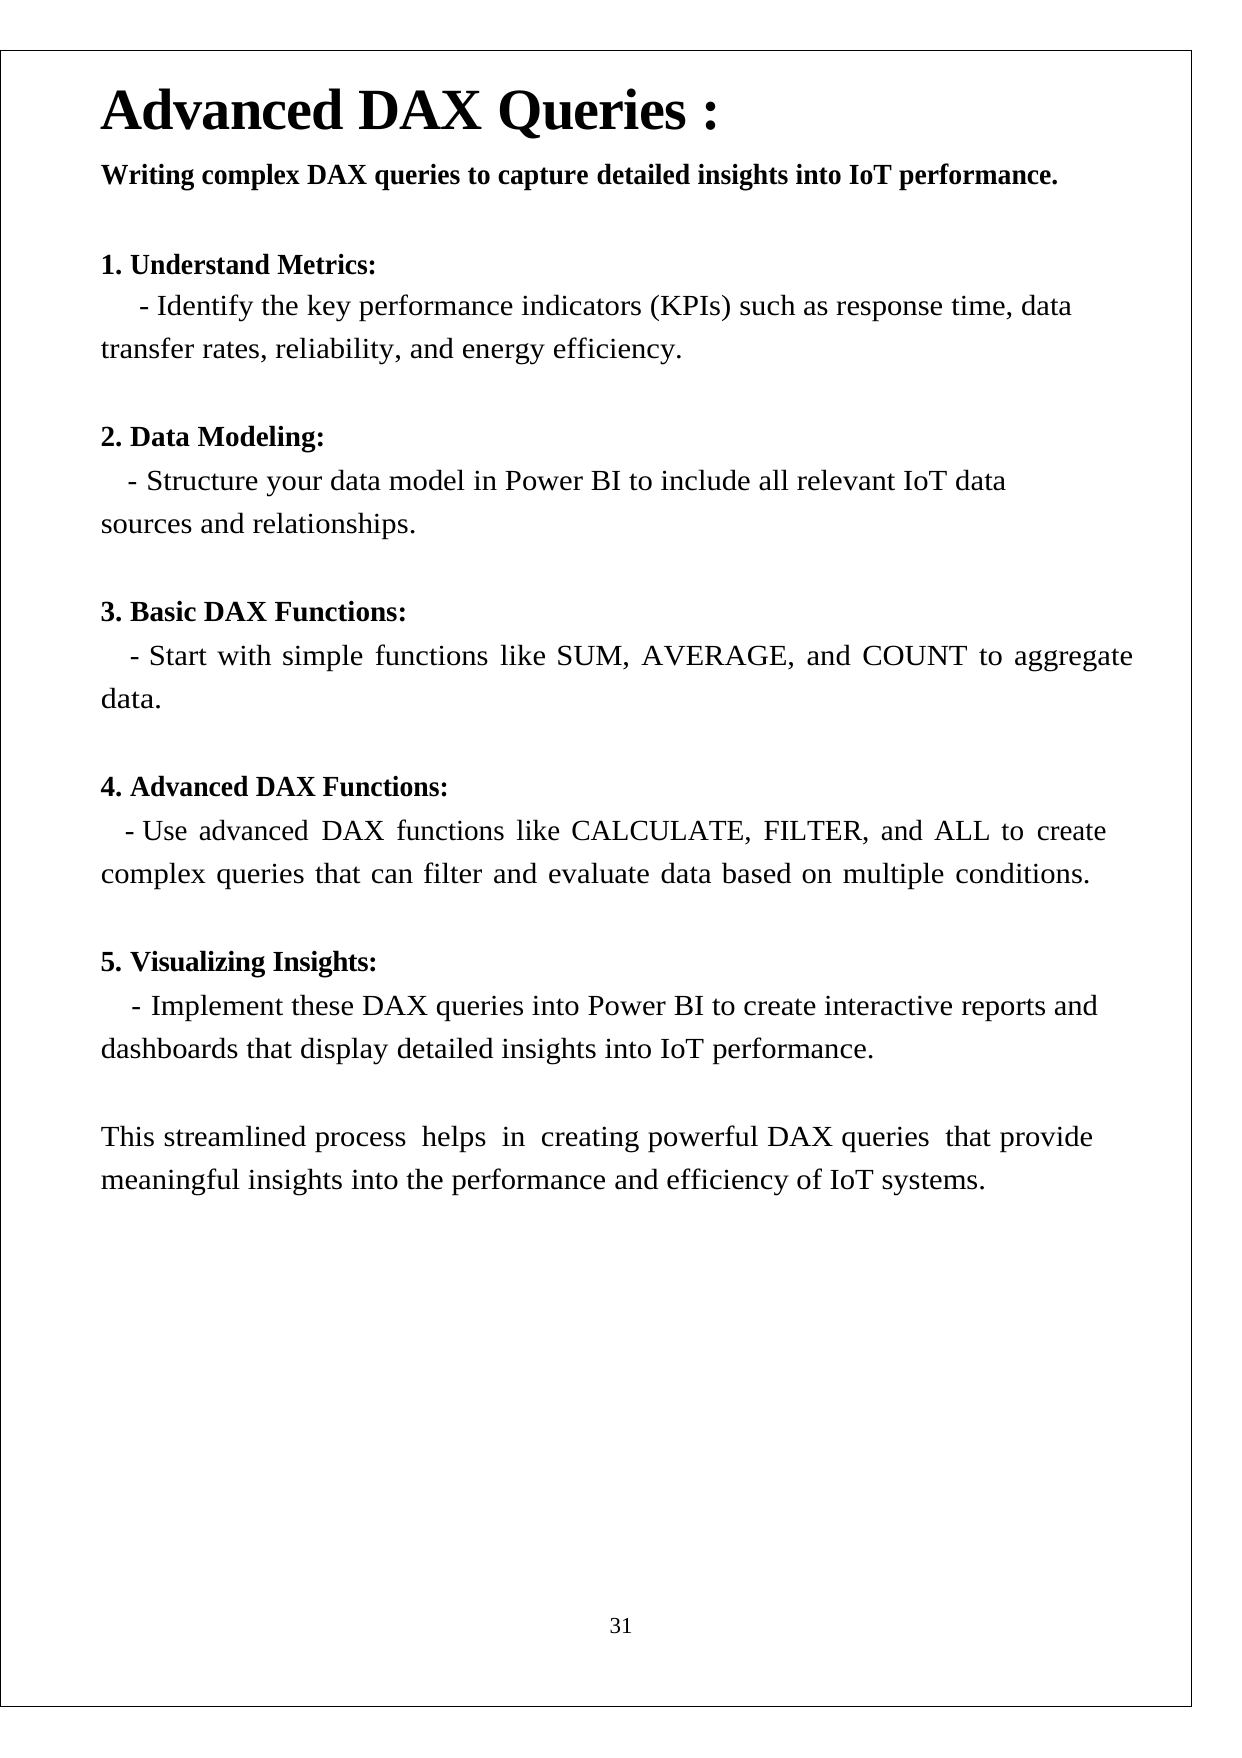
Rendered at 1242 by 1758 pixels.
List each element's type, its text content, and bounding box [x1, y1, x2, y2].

subtitle Visualizing Insights: [100, 944, 1188, 978]
subtitle Advanced DAX Functions: [100, 769, 1188, 803]
subtitle Advanced DAX Queries : [101, 75, 1188, 142]
list Structure your data model in Power BI to include all relevant IoT data sources and relationships. [101, 463, 1103, 540]
list Use advanced DAX functions like CALCULATE, FILTER, and ALL to create complex queries that can filter and evaluate data based on multiple conditions. [101, 813, 1109, 890]
subtitle Basic DAX Functions: [100, 594, 1188, 628]
subtitle Data Modeling: [100, 419, 1188, 453]
list Implement these DAX queries into Power BI to create interactive reports and dashboards that display detailed insights into IoT performance. [101, 988, 1137, 1065]
subtitle Writing complex DAX queries to capture detailed insights into IoT performance. [101, 157, 1188, 191]
text This streamlined process helps in creating powerful DAX queries that provide meaningful insights into the performance and efficiency of IoT systems. [101, 1119, 1188, 1196]
list Understand Metrics: [100, 247, 1188, 281]
text - Identify the key performance indicators (KPIs) such as response time, data transfer rates, reliability, and energy efficiency. [101, 288, 1116, 365]
list Start with simple functions like SUM, AVERAGE, and COUNT to aggregate data. [101, 638, 1136, 715]
